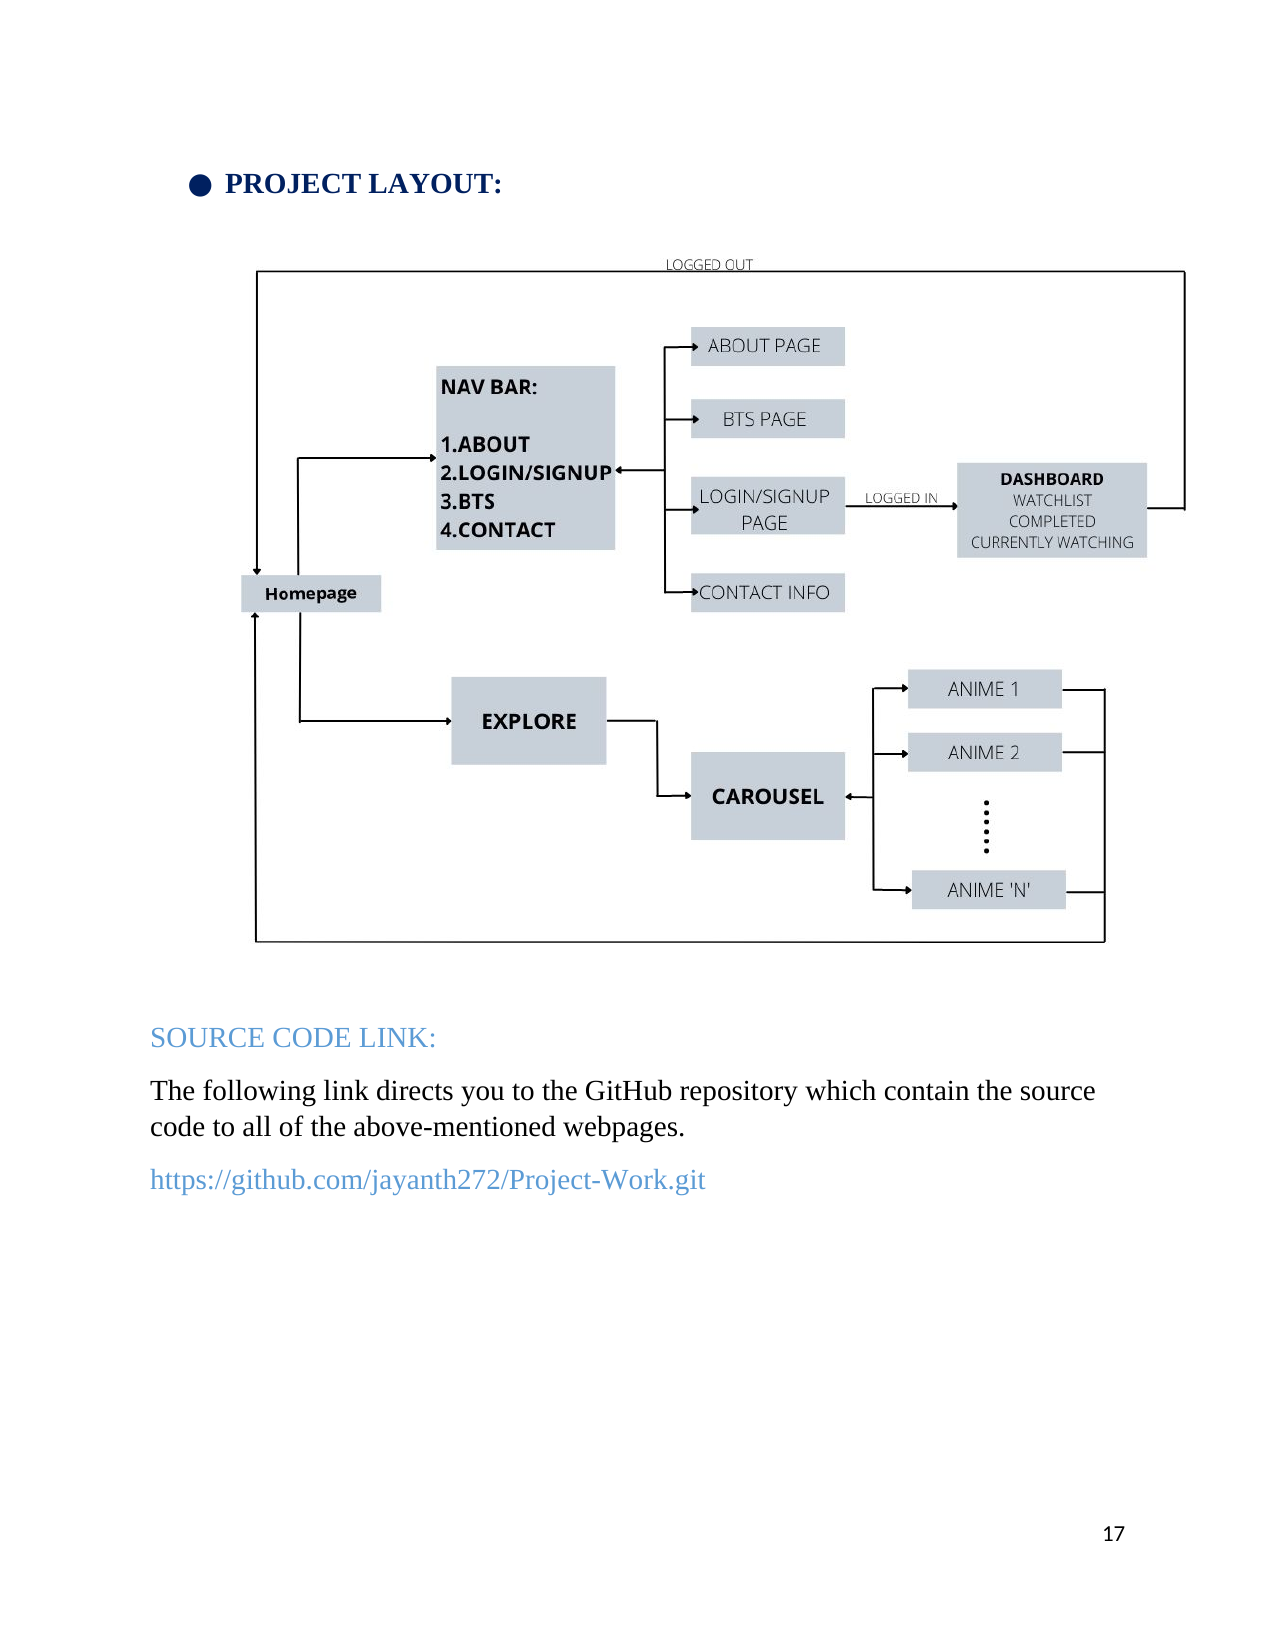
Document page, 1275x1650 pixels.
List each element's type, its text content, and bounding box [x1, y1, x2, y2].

text The following link directs you to the GitHub repository which contain the source code to all of the above-mentioned webpages. [150, 1073, 1125, 1143]
picture [225, 250, 1200, 982]
text SOURCE CODE LINK: [150, 1020, 1125, 1054]
list PROJECT LAYOUT: [187, 150, 1125, 210]
text https://github.com/jayanth272/Project-Work.git [150, 1162, 1125, 1196]
